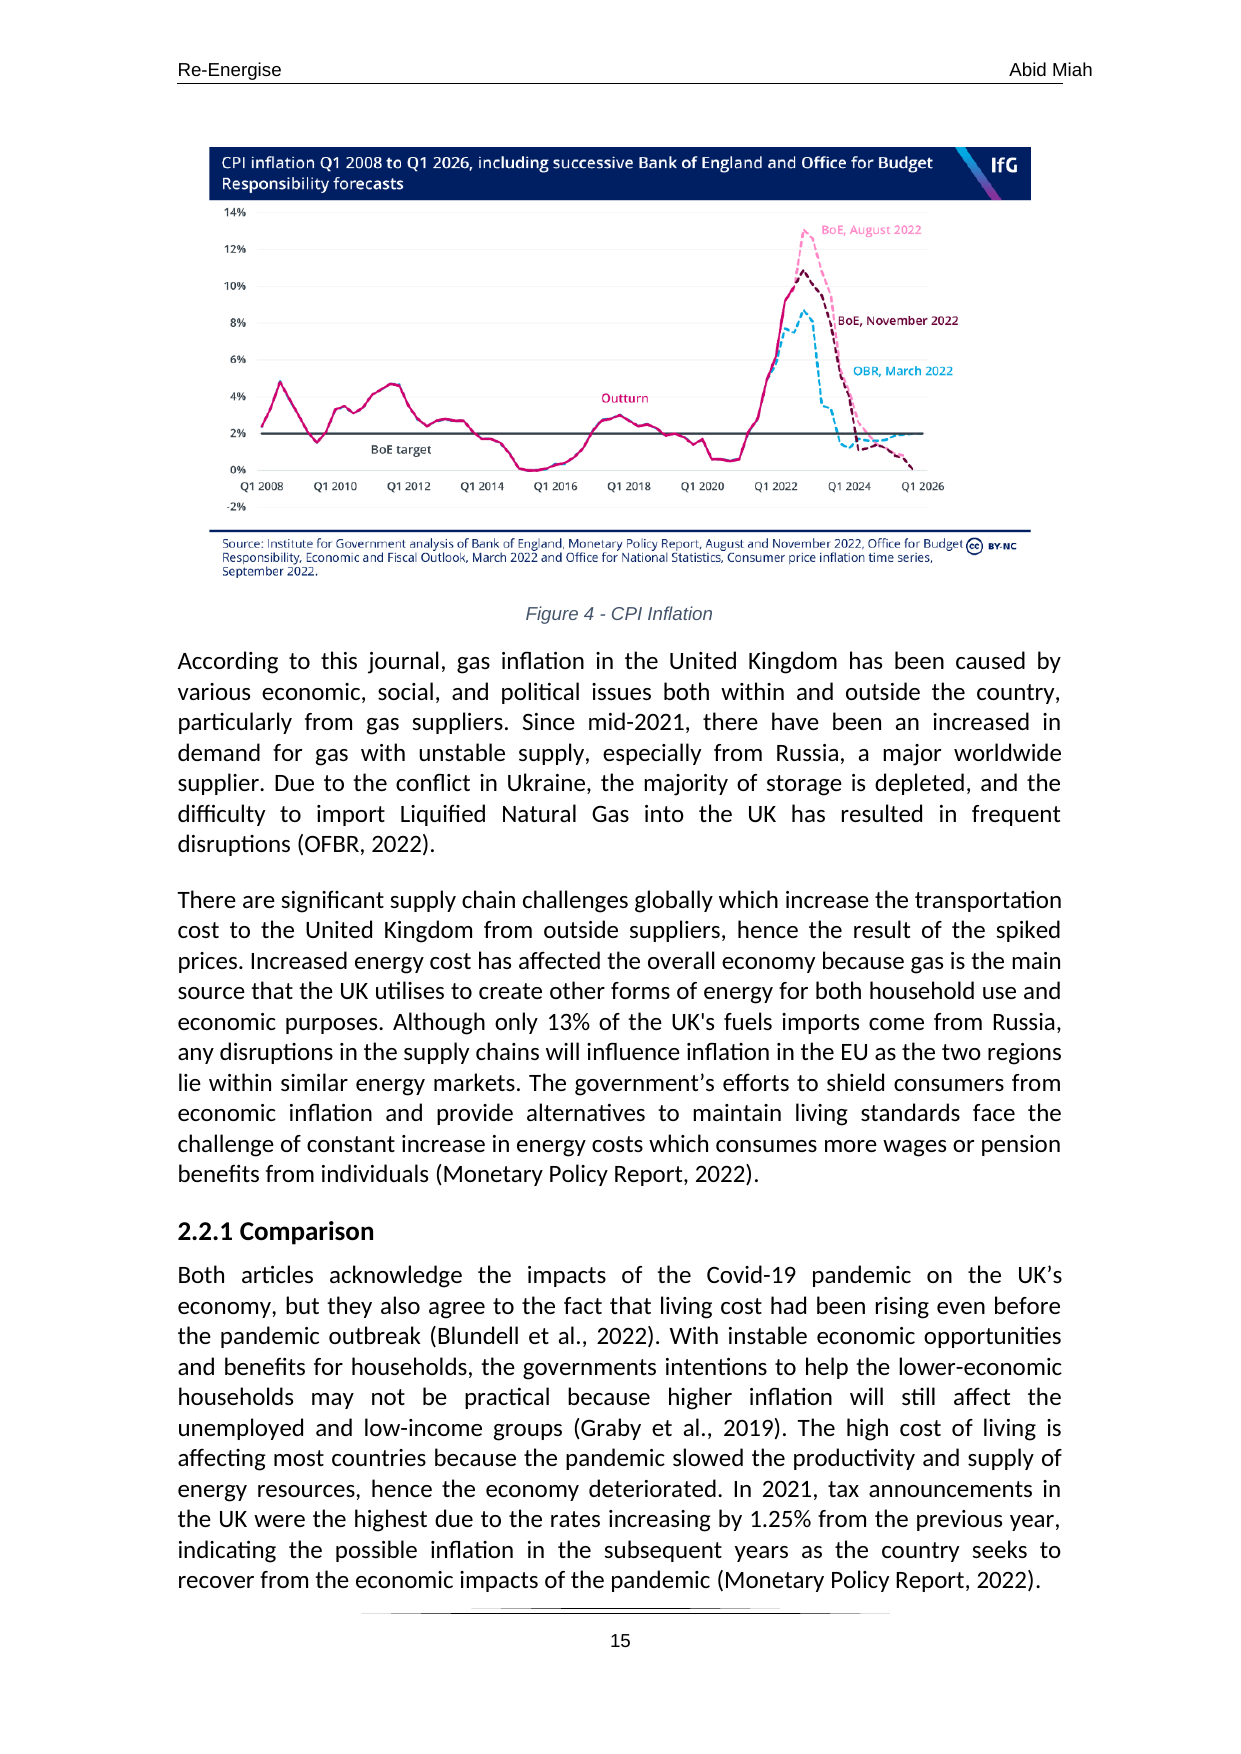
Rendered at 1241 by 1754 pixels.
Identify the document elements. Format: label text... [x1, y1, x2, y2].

text According to this journal, gas inflation in the United Kingdom has been caused by various economic, social, and political issues both within and outside the country, particularly from gas suppliers. Since mid-2021, there have been an increased in demand for gas with unstable supply, especially from Russia, a major worldwide supplier. Due to the conflict in Ukraine, the majority of storage is depleted, and the difficulty to import Liquified Natural Gas into the UK has resulted in frequent disruptions (OFBR, 2022). [177, 645, 1063, 859]
picture [209, 147, 1031, 578]
text Figure 4 - CPI Inflation [177, 603, 1063, 624]
text Both articles acknowledge the impacts of the Covid-19 pandemic on the UK’s economy, but they also agree to the fact that living cost had been rising even before the pandemic outbreak (Blundell et al., 2022). With instable economic opportunities and benefits for households, the governments intentions to help the lower-economic households may not be practical because higher inflation will still affect the unemployed and low-income groups (Graby et al., 2019). The high cost of living is affecting most countries because the pandemic slowed the productivity and supply of energy resources, hence the economy deteriorated. In 2021, tax announcements in the UK were the highest due to the rates increasing by 1.25% from the previous year, indicating the possible inflation in the subsequent years as the country seeks to recover from the economic impacts of the pandemic (Monetary Policy Report, 2022). [177, 1259, 1063, 1595]
subtitle Comparison [177, 1214, 1063, 1247]
text There are significant supply chain challenges globally which increase the transportation cost to the United Kingdom from outside suppliers, hence the result of the spiked prices. Increased energy cost has affected the overall economy because gas is the main source that the UK utilises to create other forms of energy for both household use and economic purposes. Although only 13% of the UK's fuels imports come from Russia, any disruptions in the supply chains will influence inflation in the EU as the two regions lie within similar energy markets. The government’s efforts to shield consumers from economic inflation and provide alternatives to maintain living standards face the challenge of constant increase in energy costs which consumes more wages or pension benefits from individuals (Monetary Policy Report, 2022). [177, 884, 1063, 1189]
